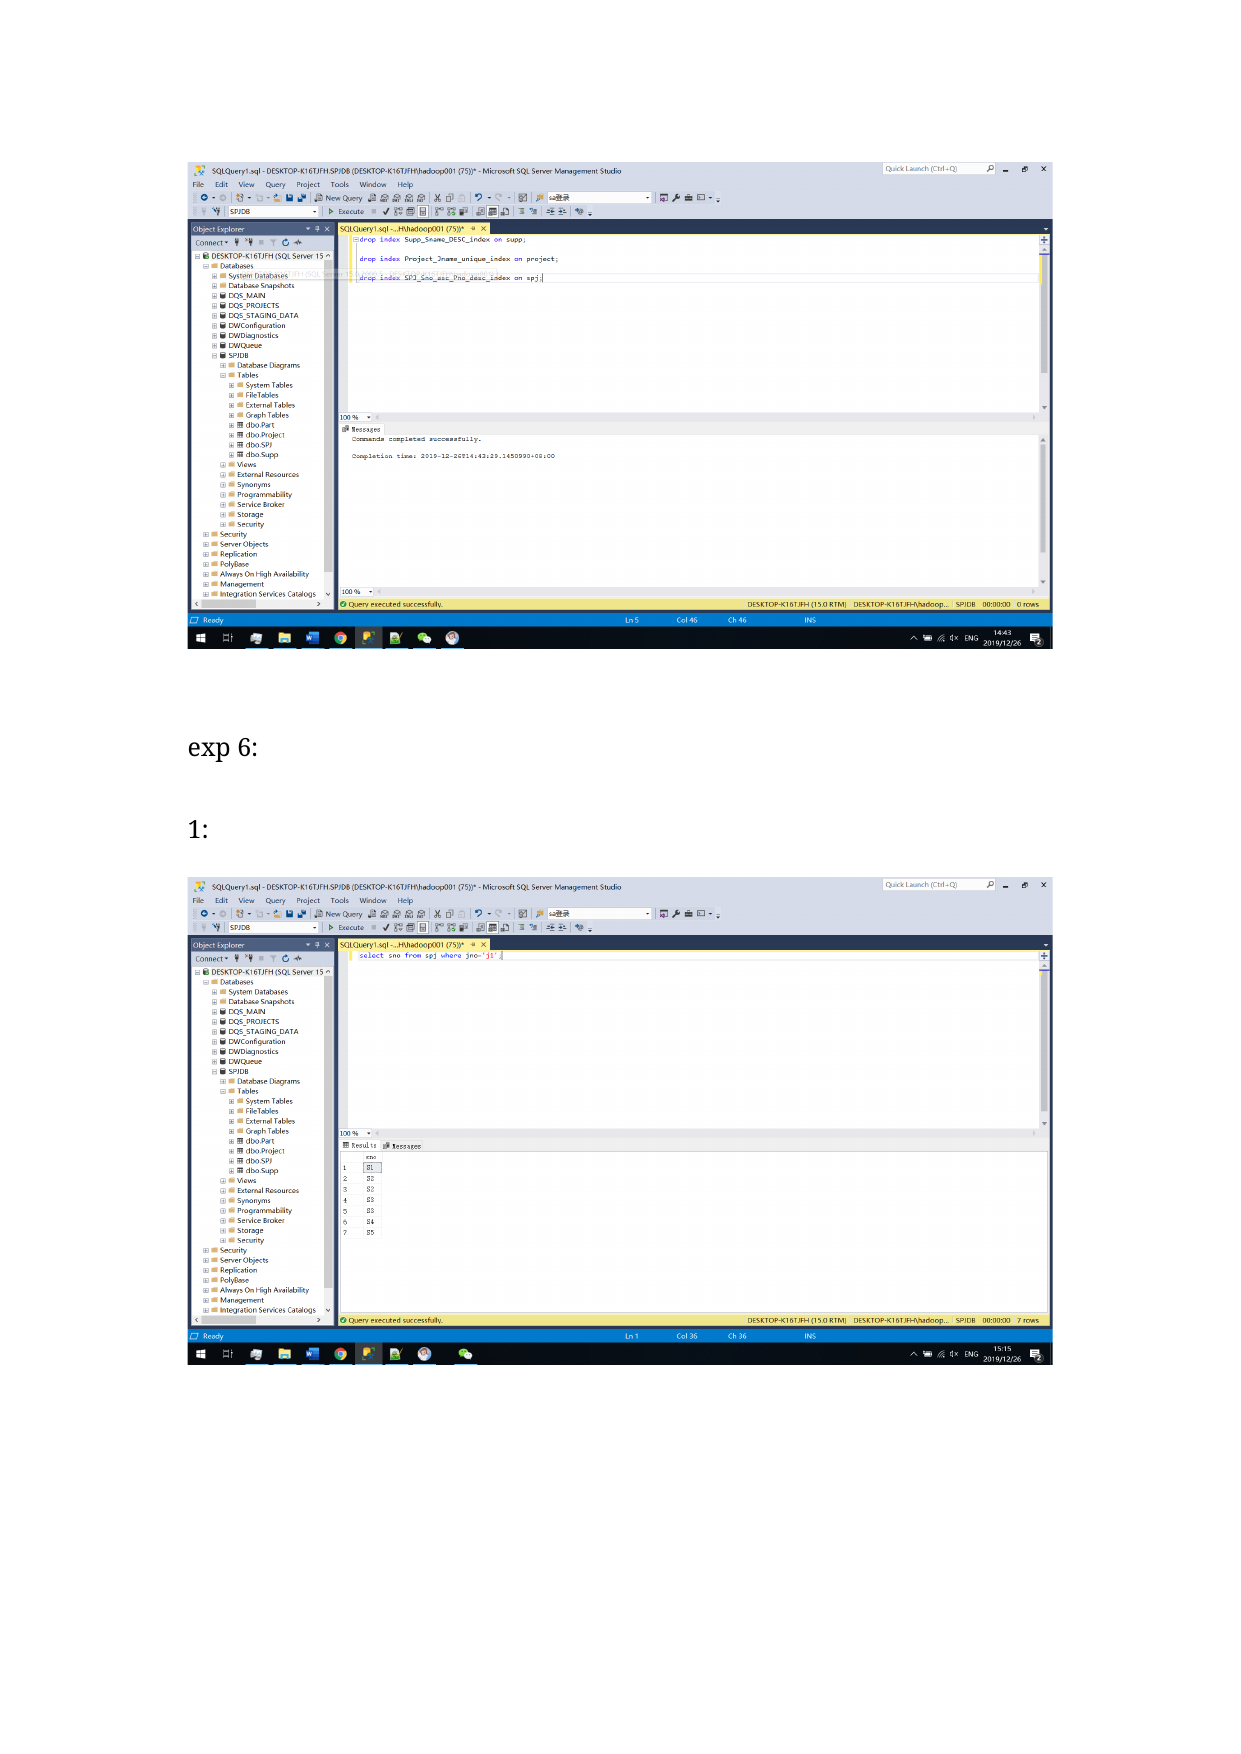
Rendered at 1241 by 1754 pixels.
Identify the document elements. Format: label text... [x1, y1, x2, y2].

text exp 6: [187, 714, 1053, 779]
text 1: [187, 796, 1053, 861]
picture [187, 877, 1053, 1365]
picture [187, 162, 1053, 649]
